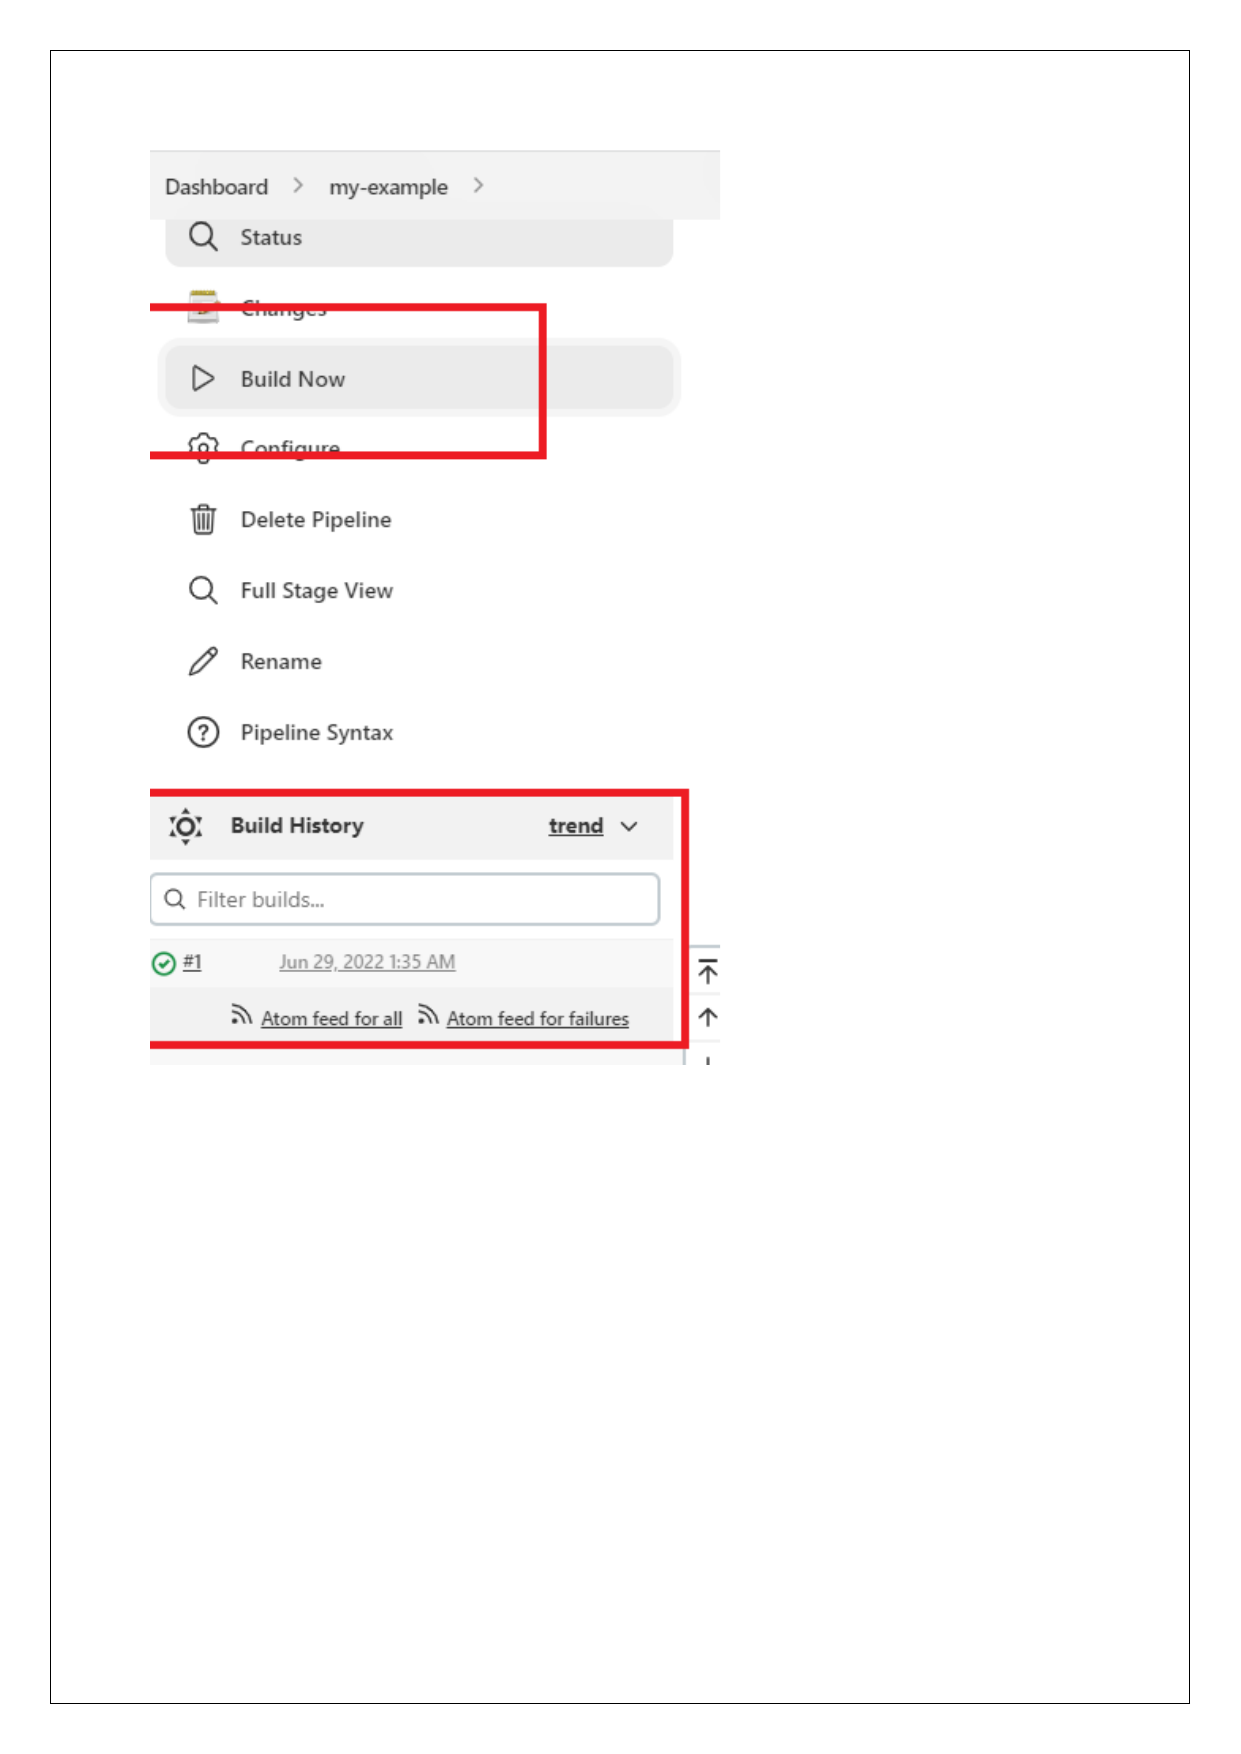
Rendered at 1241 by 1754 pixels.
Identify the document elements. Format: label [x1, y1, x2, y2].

picture [150, 150, 721, 1065]
